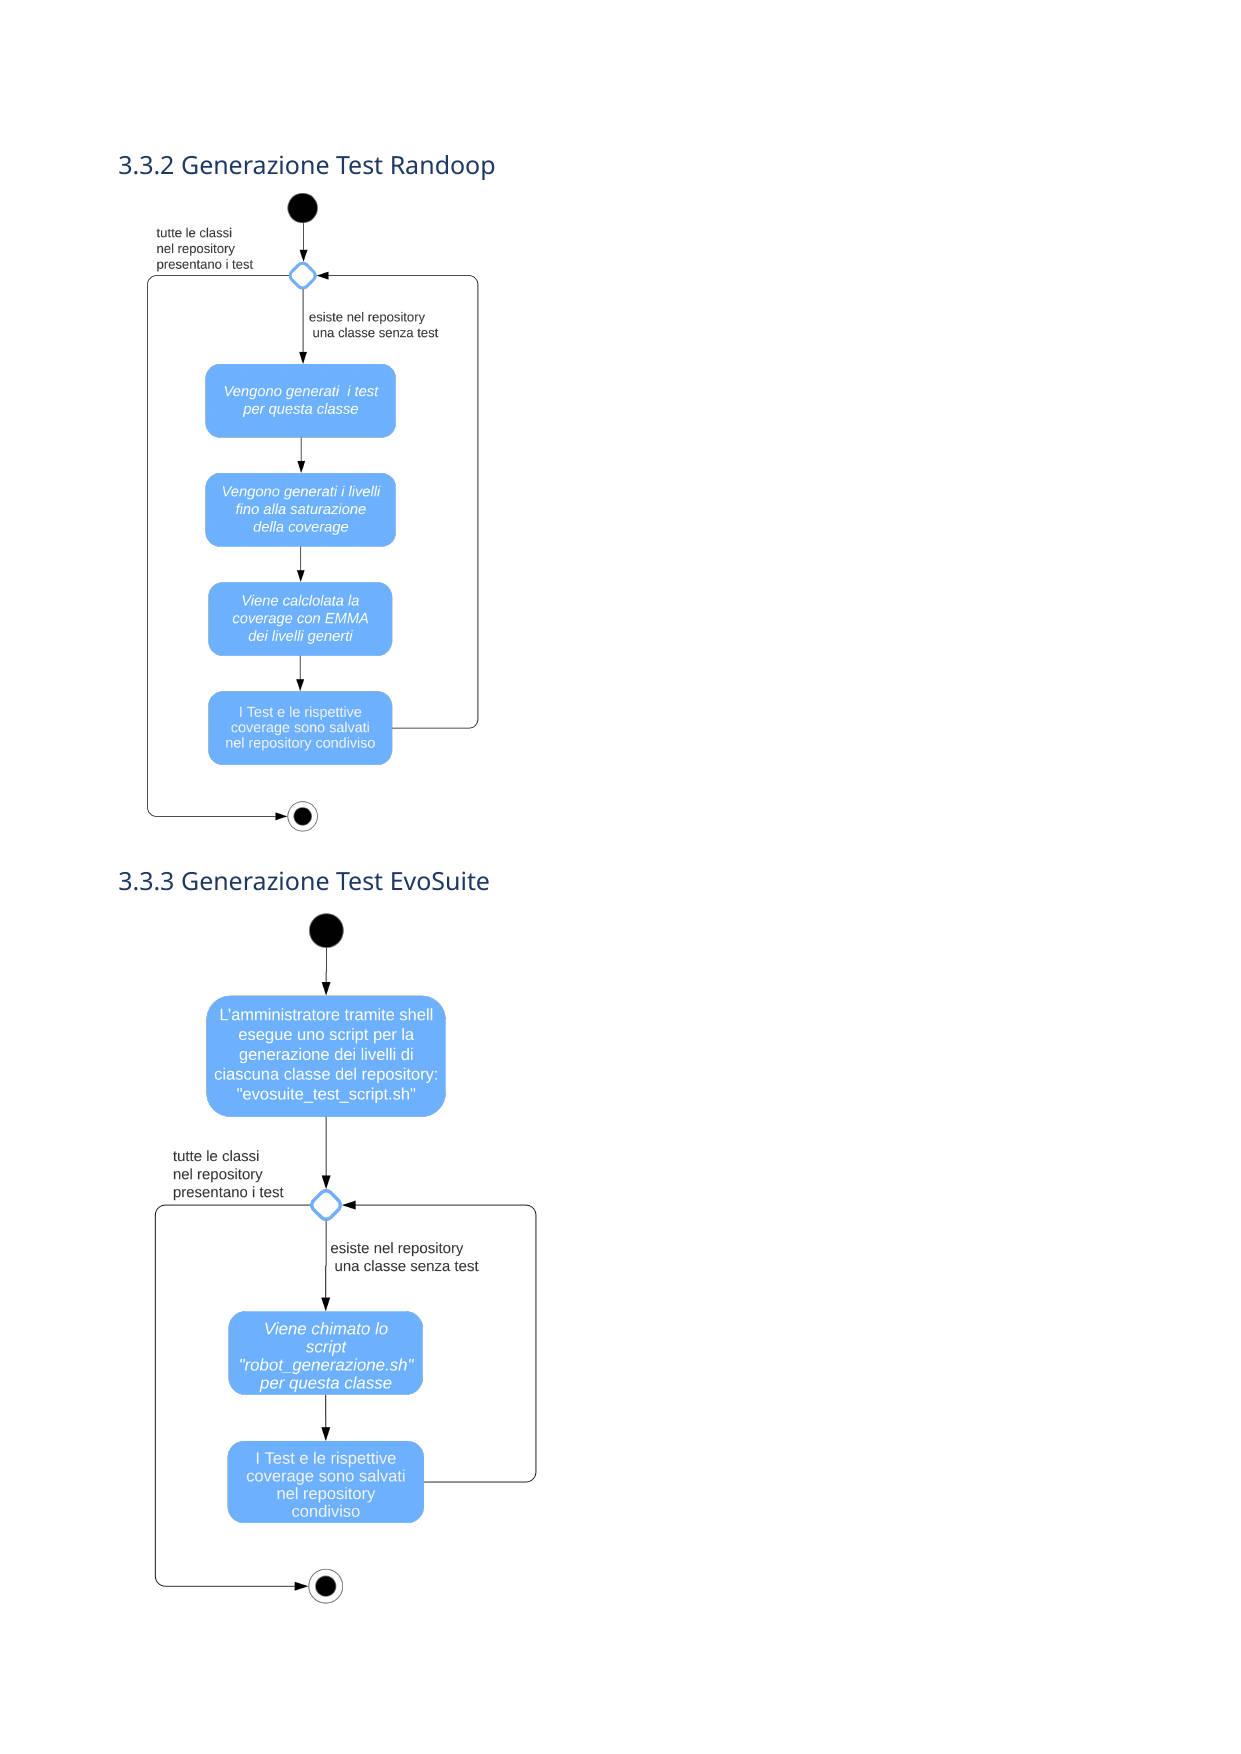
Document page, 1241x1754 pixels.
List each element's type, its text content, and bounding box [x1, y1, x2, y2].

subtitle 3.3.3 Generazione Test EvoSuite [118, 864, 1122, 898]
picture [118, 900, 571, 1617]
subtitle 3.3.2 Generazione Test Randoop [118, 148, 1122, 182]
picture [118, 184, 486, 846]
